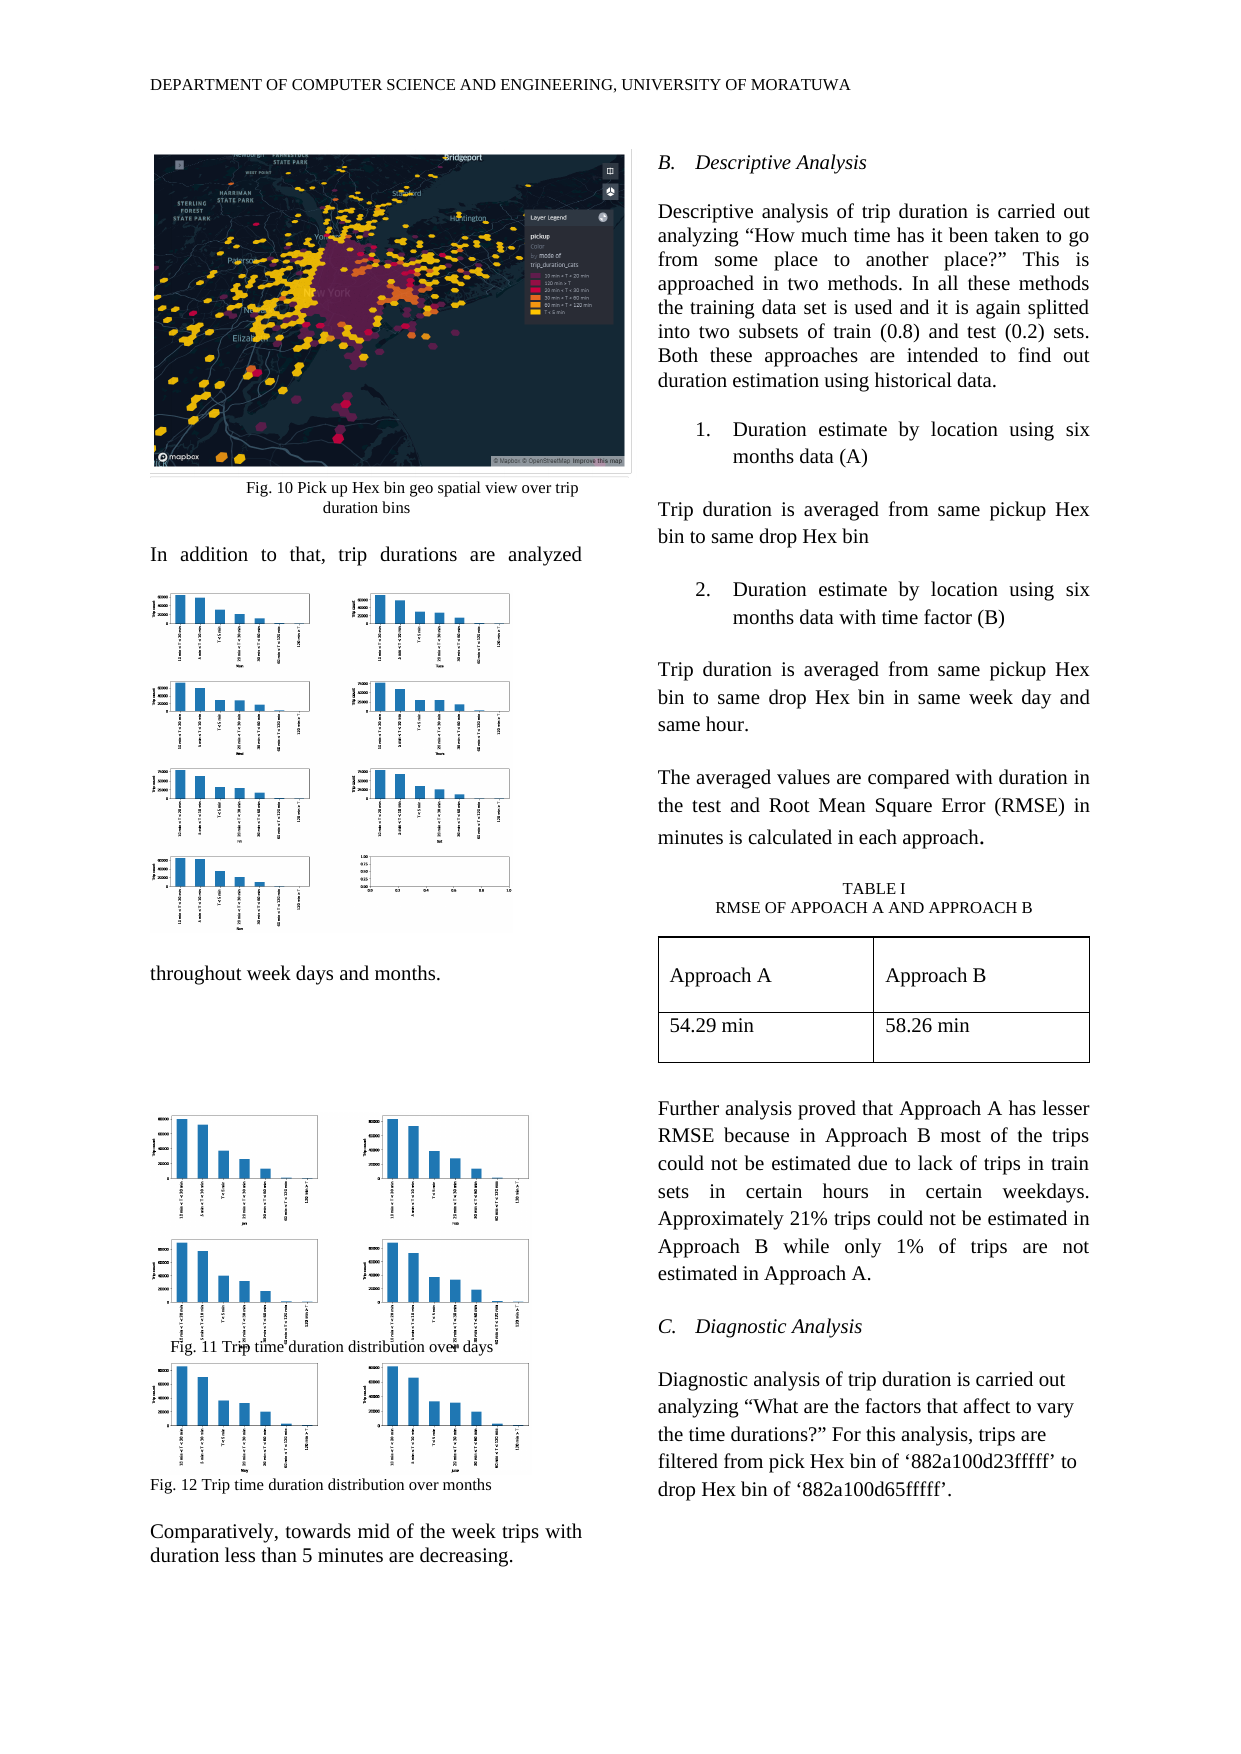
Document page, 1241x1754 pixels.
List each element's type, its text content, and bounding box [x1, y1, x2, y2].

text Trip duration is averaged from same pickup Hex bin to same drop Hex bin in same week day and same hour. [658, 657, 1090, 736]
table_header Approach A [659, 938, 873, 1012]
text TABLE I [658, 879, 1090, 898]
text Trip duration is averaged from same pickup Hex bin to same drop Hex bin [658, 497, 1090, 548]
list Duration estimate by location using six months data (A) [695, 417, 1090, 468]
table_cell 54.29 min [659, 1013, 873, 1062]
text Further analysis proved that Approach A has lesser RMSE because in Approach B most of the trips could not be estimated due to lack of trips in train sets in certain hours in certain weekdays. Approximately 21% trips could not be estimated in Approach B while only 1% of trips are not estimated in Approach A. [658, 1096, 1090, 1285]
text Descriptive analysis of trip duration is carried out analyzing “How much time has it been taken to go from some place to another place?” This is approached in two methods. In all these methods the training data set is used and it is again splitted into two subsets of train (0.8) and test (0.2) sets. Both these approaches are intended to find out duration estimation using historical data. [658, 199, 1090, 392]
text The averaged values are compared with duration in the test and Root Mean Square Error (RMSE) in minutes is calculated in each approach. [658, 765, 1090, 850]
list Diagnostic Analysis [658, 1314, 1090, 1338]
picture [150, 149, 637, 478]
list Descriptive Analysis [658, 150, 1090, 174]
text Fig. 10 Pick up Hex bin geo spatial view over trip duration bins [150, 478, 583, 517]
text RMSE OF APPOACH A AND APPROACH B [658, 898, 1090, 917]
text Fig. 12 Trip time duration distribution over months [150, 1475, 583, 1494]
text Diagnostic analysis of trip duration is carried out analyzing “What are the factors that affect to vary the time durations?” For this analysis, trips are filtered from pick Hex bin of ‘882a100d23fffff’ to drop Hex bin of ‘882a100d65fffff’. [658, 1367, 1090, 1501]
table_cell 58.26 min [874, 1013, 1089, 1062]
table_header Approach B [874, 938, 1089, 1012]
list Duration estimate by location using six months data with time factor (B) [695, 577, 1090, 629]
picture [150, 1112, 532, 1475]
text Comparatively, towards mid of the week trips with duration less than 5 minutes are decreasing. [150, 1519, 583, 1567]
picture [150, 590, 514, 933]
